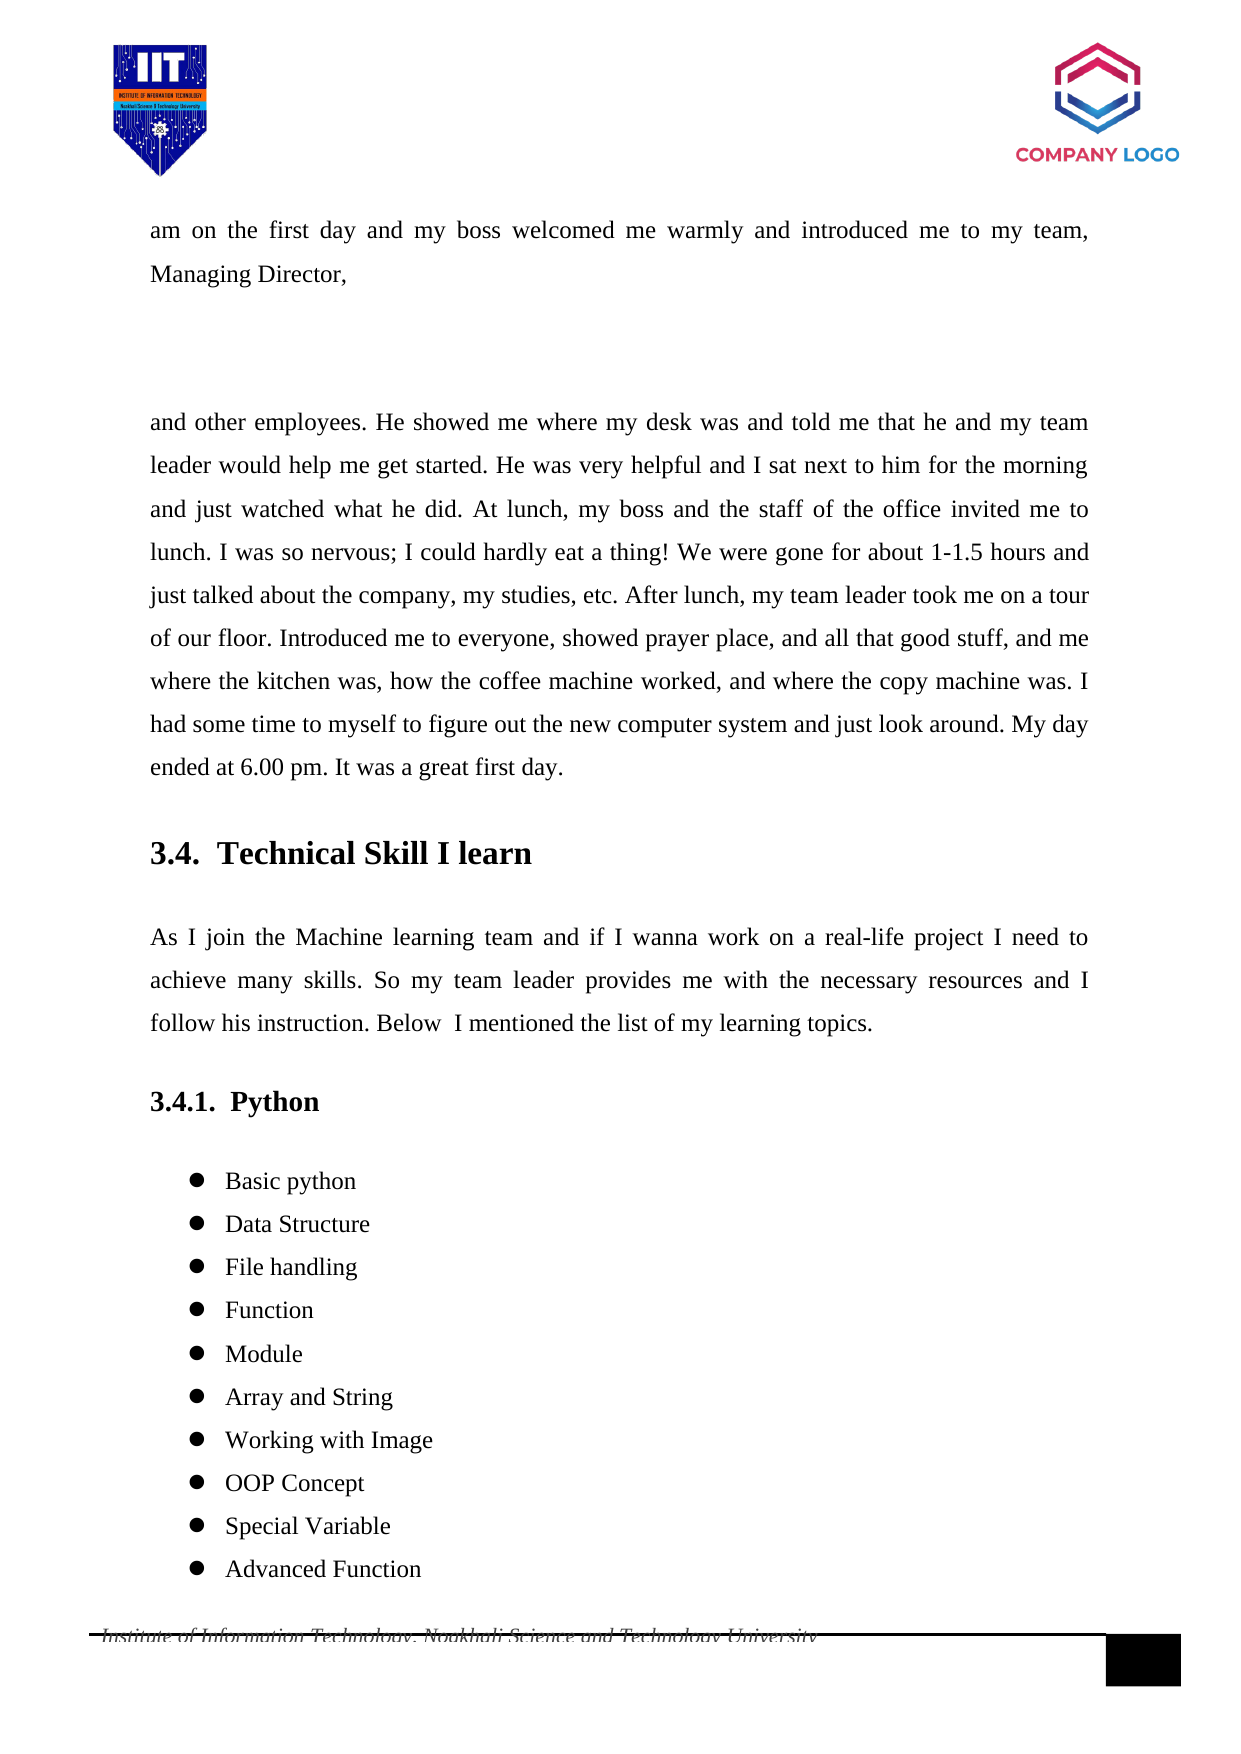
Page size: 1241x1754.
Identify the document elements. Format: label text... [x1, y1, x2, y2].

subtitle 3.4.1. Python [150, 1084, 1090, 1118]
list Module [187, 1339, 1090, 1367]
list Special Variable [187, 1511, 1090, 1540]
picture [107, 42, 213, 180]
text As I join the Machine learning team and if I wanna work on a real-life project I need to achieve many skills. So my team leader provides me with the necessary resources and I follow his instruction. Below I mentioned the list of my learning topics. [150, 922, 1090, 1037]
subtitle 3.4. Technical Skill I learn [150, 833, 1090, 871]
list Array and String [187, 1382, 1090, 1411]
picture [1015, 42, 1180, 166]
list OOP Concept [187, 1468, 1090, 1497]
text and other employees. He showed me where my desk was and told me that he and my team leader would help me get started. He was very helpful and I sat next to him for the morning and just watched what he did. At lunch, my boss and the staff of the office invited me to lunch. I was so nervous; I could hardly eat a thing! We were gone for about 1-1.5 hours and just talked about the company, my studies, etc. After lunch, my team leader took me on a tour of our floor. Introduced me to everyone, showed prayer place, and all that good stuff, and me where the kitchen was, how the coffee machine worked, and where the copy machine was. I had some time to myself to figure out the new computer system and just look around. My day ended at 6.00 pm. It was a great first day. [150, 407, 1090, 781]
list File handling [187, 1252, 1090, 1281]
list Data Structure [187, 1209, 1090, 1238]
list Advanced Function [187, 1554, 1090, 1583]
list Basic python [187, 1166, 1090, 1195]
list Working with Image [187, 1425, 1090, 1454]
list Function [187, 1296, 1090, 1324]
